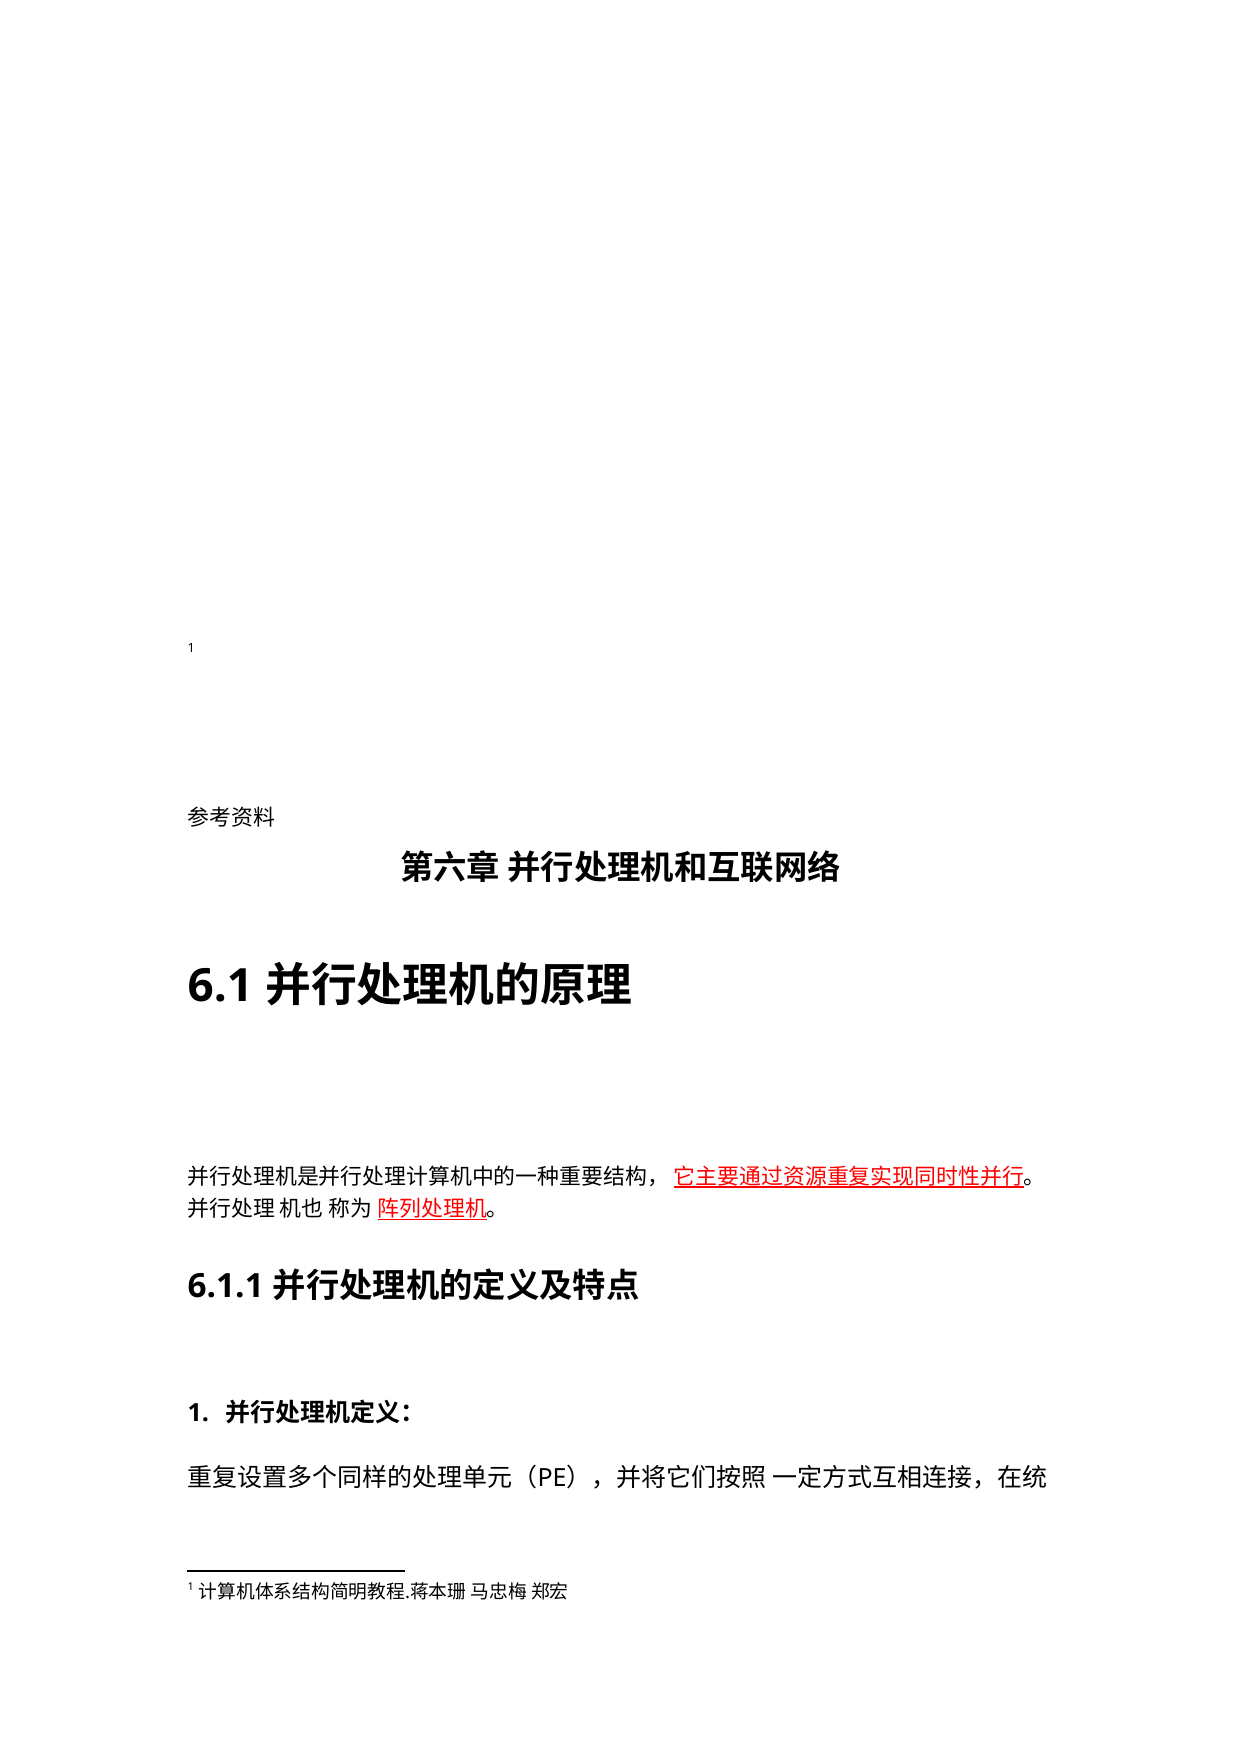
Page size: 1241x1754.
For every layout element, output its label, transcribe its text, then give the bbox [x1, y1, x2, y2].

text 并行处理 机也 称为 阵列处理机。 [187, 1191, 1053, 1223]
text 参考资料 [187, 800, 1053, 832]
subtitle 6.1 并行处理机的原理 [187, 933, 1053, 1030]
text 并行处理机是并行处理计算机中的一种重要结构， 它主要通过资源重复实现同时性并行。 [187, 1158, 1053, 1191]
text 第六章 并行处理机和互联网络 [187, 832, 1053, 897]
list 并行处理机定义： [187, 1378, 1053, 1443]
subtitle 6.1.1 并行处理机的定义及特点 [187, 1251, 1053, 1316]
text 重复设置多个同样的处理单元（PE），并将它们按照 一定方式互相连接，在统 [187, 1443, 1053, 1508]
